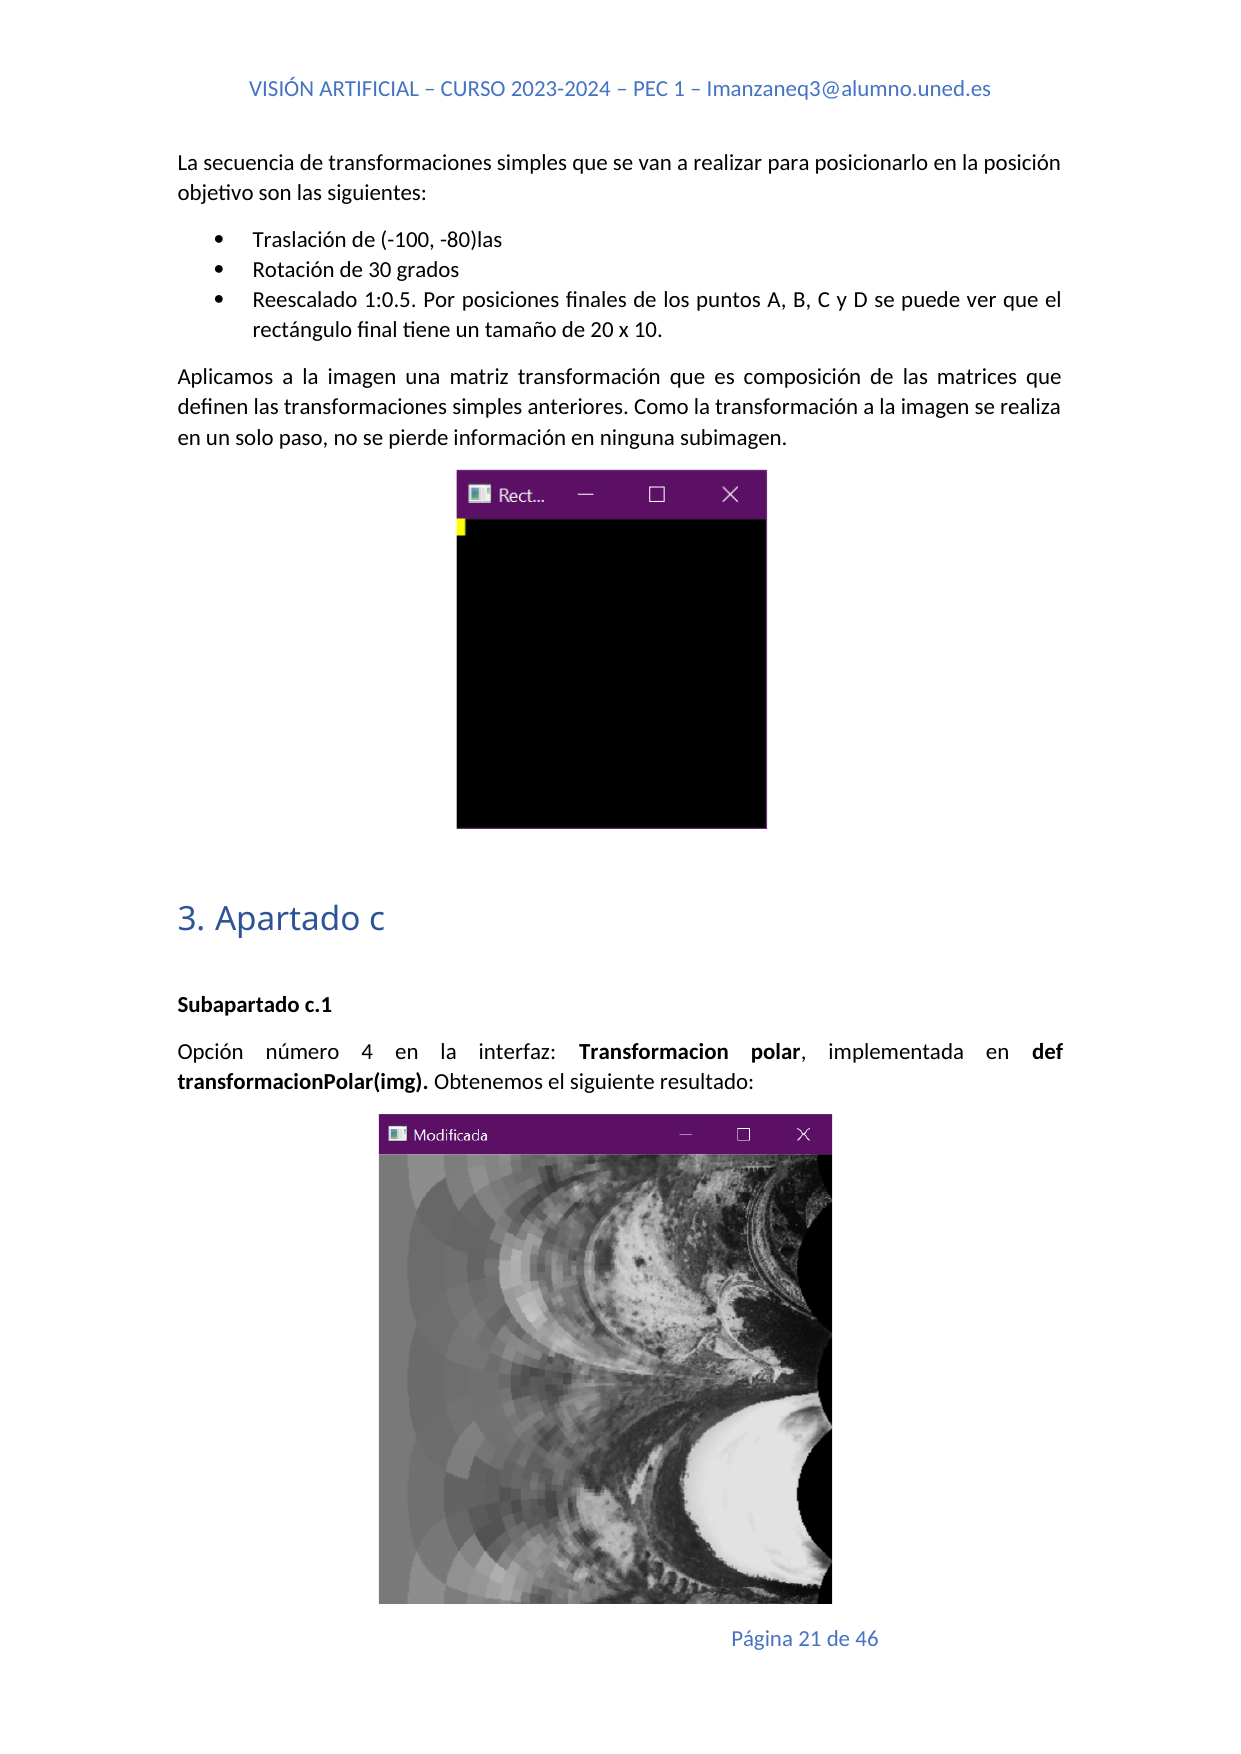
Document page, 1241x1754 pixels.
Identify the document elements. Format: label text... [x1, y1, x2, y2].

list Traslación de (-100, -80)las [215, 225, 1063, 253]
list Rotación de 30 grados [215, 255, 1063, 283]
picture [456, 469, 768, 829]
subtitle Apartado c [177, 894, 1063, 940]
text Opción número 4 en la interfaz: Transformacion polar, implementada en def transformacionPolar(img). Obtenemos el siguiente resultado: [177, 1037, 1063, 1096]
text La secuencia de transformaciones simples que se van a realizar para posicionarlo en la posición objetivo son las siguientes: [177, 148, 1063, 206]
list Reescalado 1:0.5. Por posiciones finales de los puntos A, B, C y D se puede ver que el rectángulo final tiene un tamaño de 20 x 10. [215, 285, 1063, 343]
picture [378, 1114, 833, 1604]
text Aplicamos a la imagen una matriz transformación que es composición de las matrices que definen las transformaciones simples anteriores. Como la transformación a la imagen se realiza en un solo paso, no se pierde información en ninguna subimagen. [177, 362, 1063, 451]
text Subapartado c.1 [177, 990, 1063, 1018]
